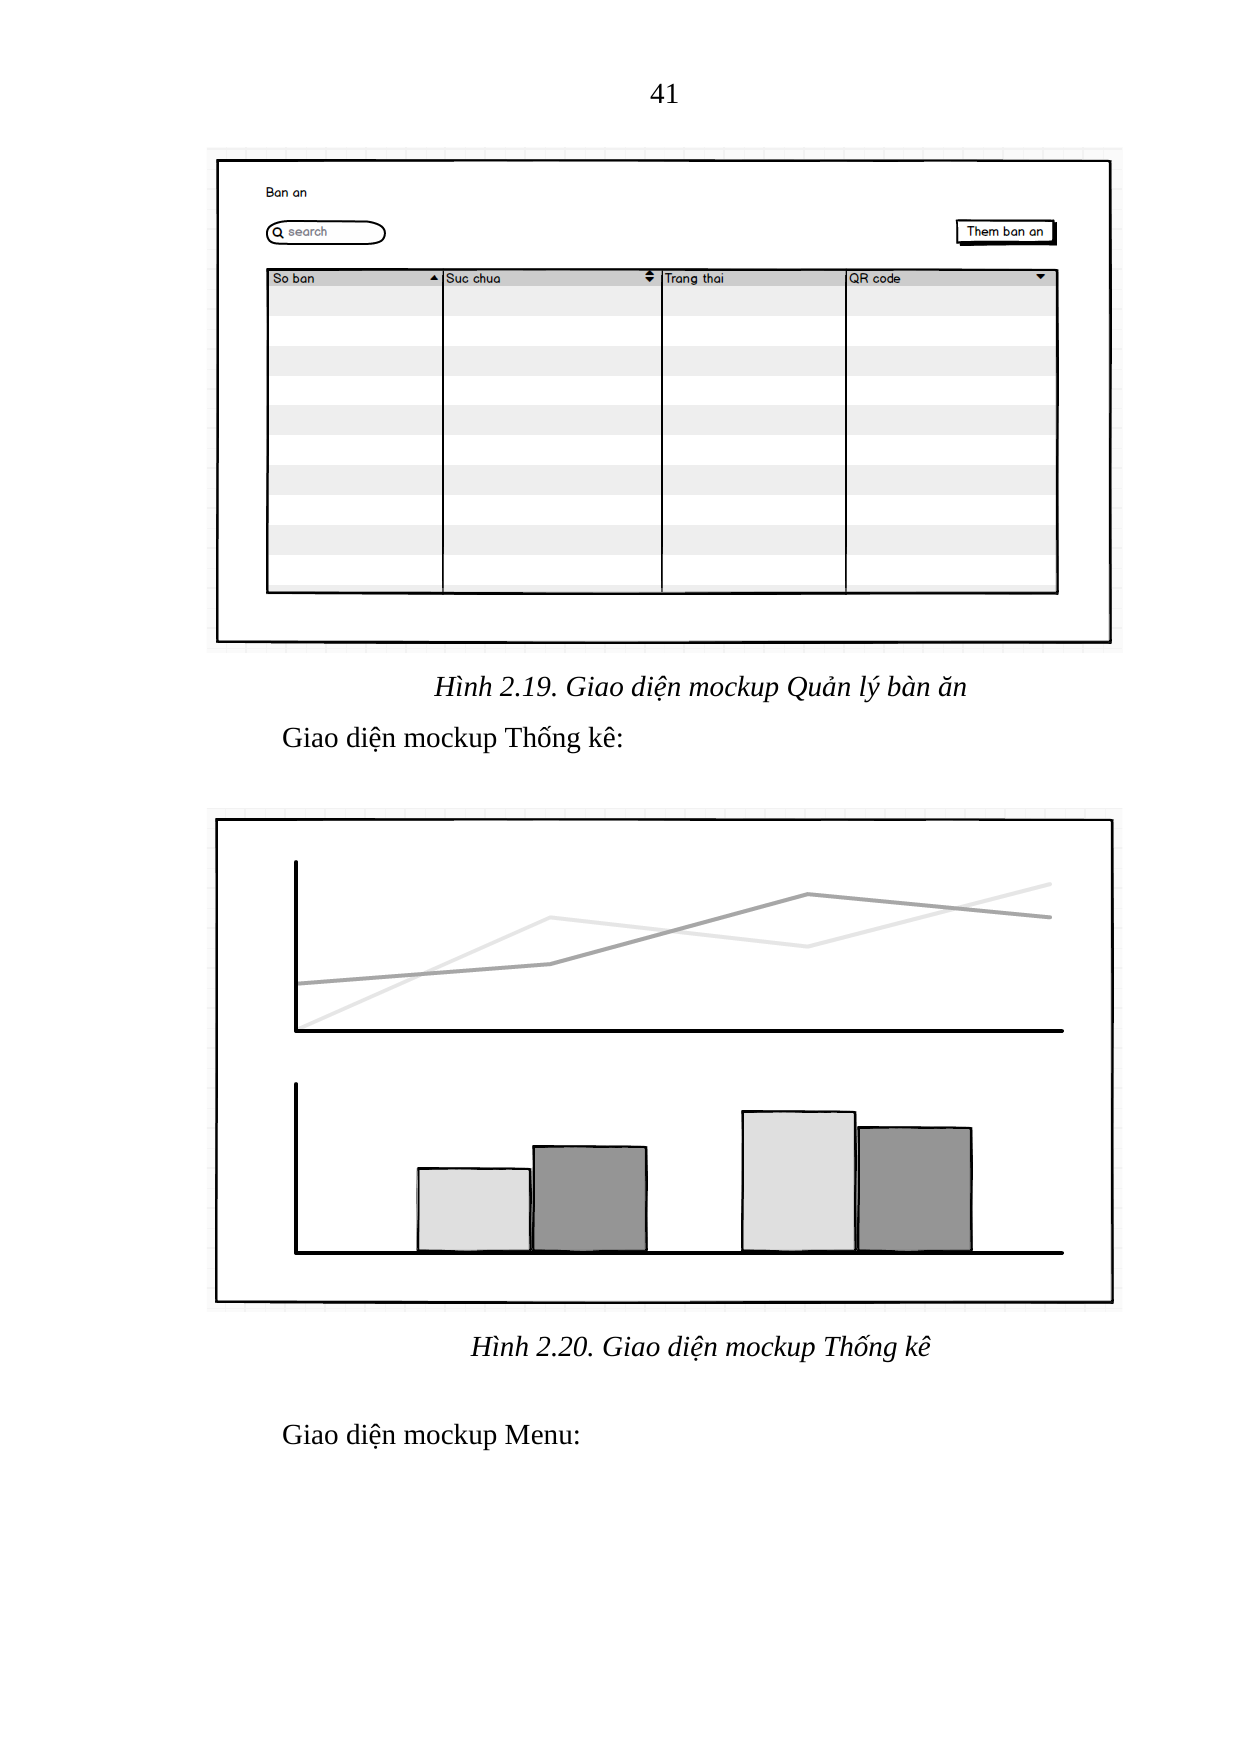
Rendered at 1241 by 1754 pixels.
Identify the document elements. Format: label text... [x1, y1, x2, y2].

text Giao diện mockup Menu: [207, 1417, 1122, 1451]
picture [206, 147, 1123, 653]
picture [206, 808, 1123, 1312]
text Hình 2.19. Giao diện mockup Quản lý bàn ăn [207, 669, 1122, 703]
text Hình 2.20. Giao diện mockup Thống kê [207, 1329, 1122, 1362]
text Giao diện mockup Thống kê: [207, 720, 1122, 753]
